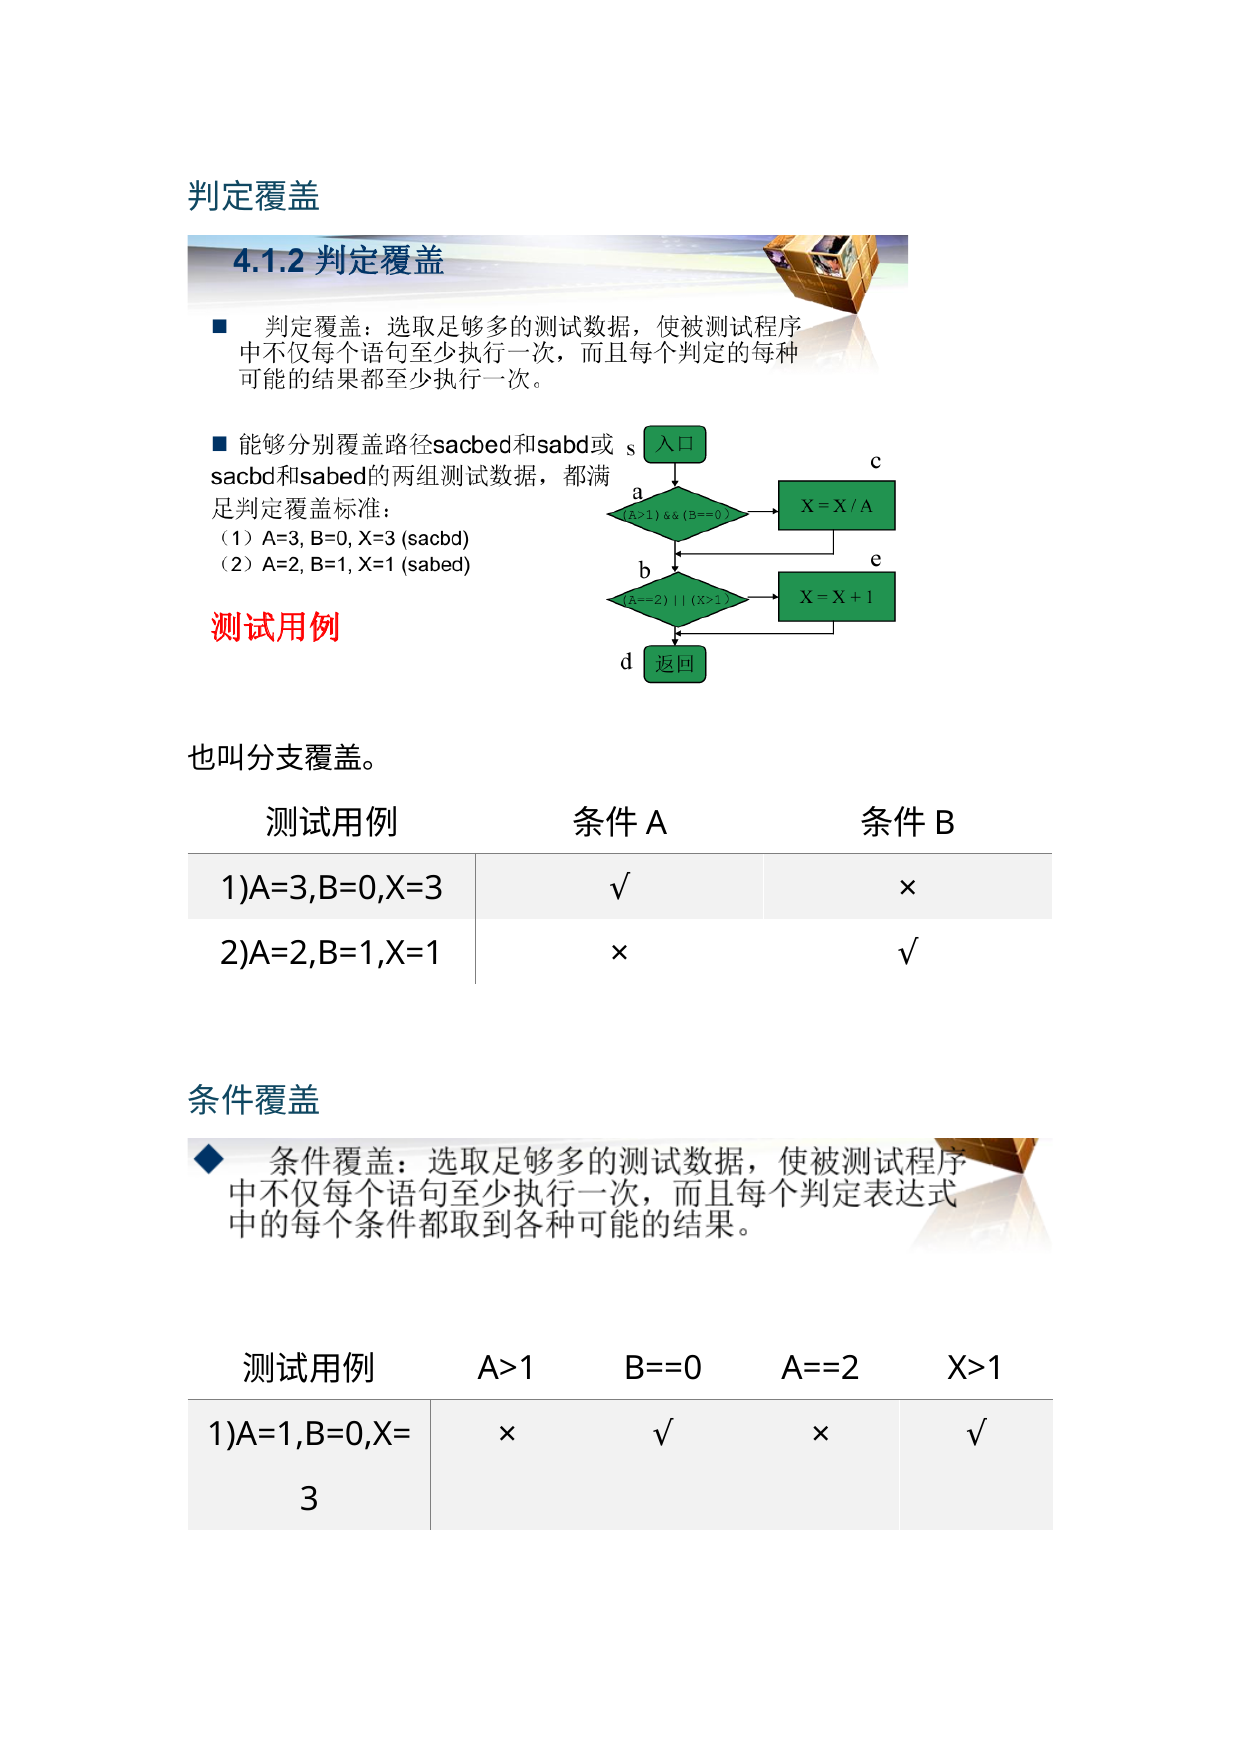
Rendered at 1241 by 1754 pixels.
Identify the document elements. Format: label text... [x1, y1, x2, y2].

table_header 测试用例 [188, 1334, 430, 1399]
subtitle 条件覆盖 [187, 1066, 1053, 1131]
table_cell √ [476, 854, 763, 919]
table_cell 1)A=3,B=0,X=3 [188, 854, 475, 919]
table_header A==2 [741, 1334, 899, 1399]
table_cell × [476, 919, 763, 984]
table_cell × [764, 854, 1052, 919]
table_header B==0 [584, 1334, 741, 1399]
subtitle 判定覆盖 [187, 162, 1053, 227]
table_cell √ [900, 1400, 1053, 1530]
table_header 条件a [476, 788, 763, 853]
table_header 条件b [764, 788, 1052, 853]
table_cell √ [764, 919, 1052, 984]
table_header 测试用例 [188, 788, 476, 853]
table_cell × [431, 1400, 584, 1530]
text 也叫分支覆盖。 [187, 723, 1053, 788]
table_header X>1 [900, 1334, 1053, 1399]
table_cell 2)A=2,B=1,X=1 [188, 919, 475, 984]
picture [187, 235, 909, 713]
table_cell √ [584, 1400, 741, 1530]
table_cell × [741, 1400, 899, 1530]
table_cell 1)A=1,B=0,X=3 [188, 1400, 430, 1530]
picture [187, 1138, 1053, 1258]
table_header A>1 [430, 1334, 584, 1399]
